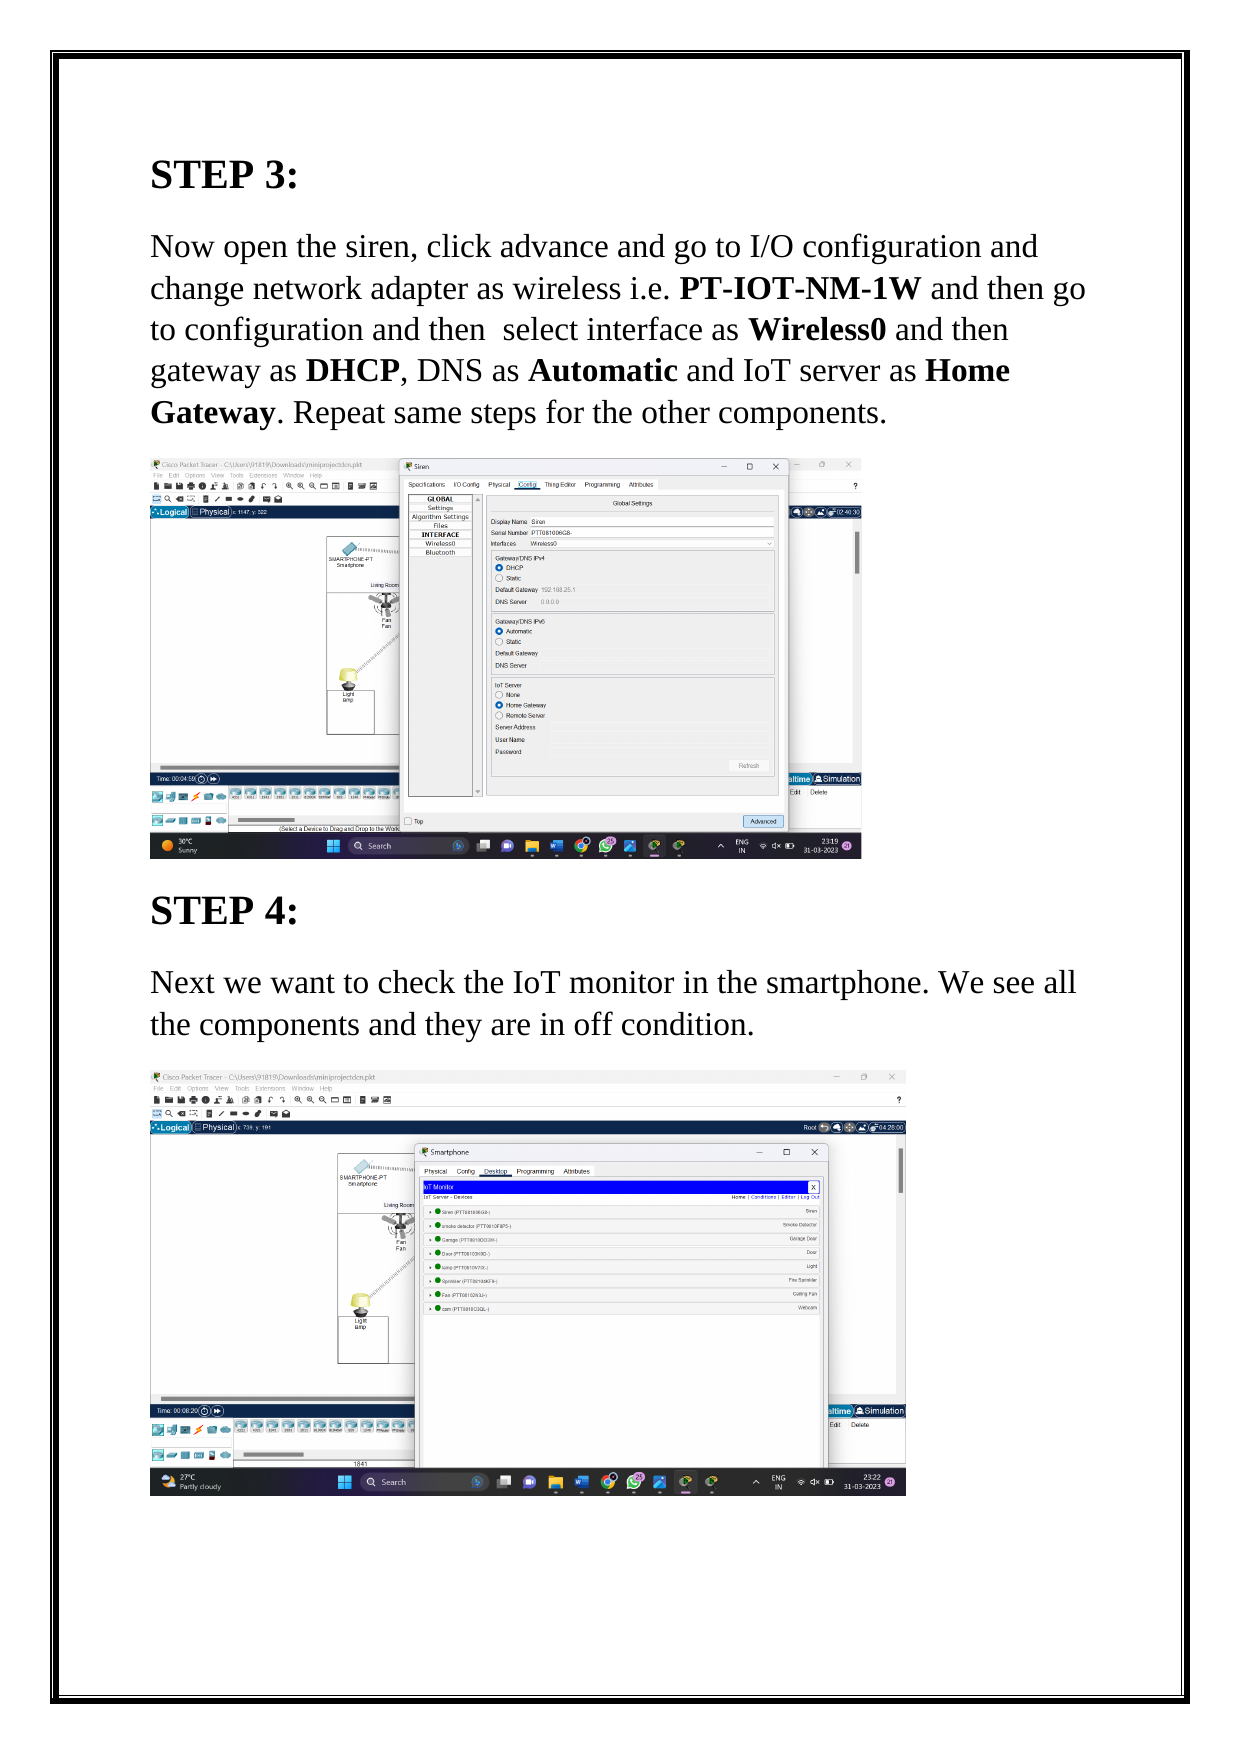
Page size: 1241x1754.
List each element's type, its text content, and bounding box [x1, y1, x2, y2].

picture [150, 458, 862, 859]
text Now open the siren, click advance and go to I/O configuration and change network adapter as wireless i.e. PT-IOT-NM-1W and then go to configuration and then select interface as Wireless0 and then gateway as DHCP, DNS as Automatic and IoT server as Home Gateway. Repeat same steps for the other components. [150, 227, 1090, 430]
text STEP 3: [150, 150, 1090, 198]
text Next we want to check the IoT monitor in the smartphone. We see all the components and they are in off condition. [150, 962, 1090, 1042]
picture [150, 1070, 906, 1496]
text STEP 4: [150, 886, 1090, 934]
